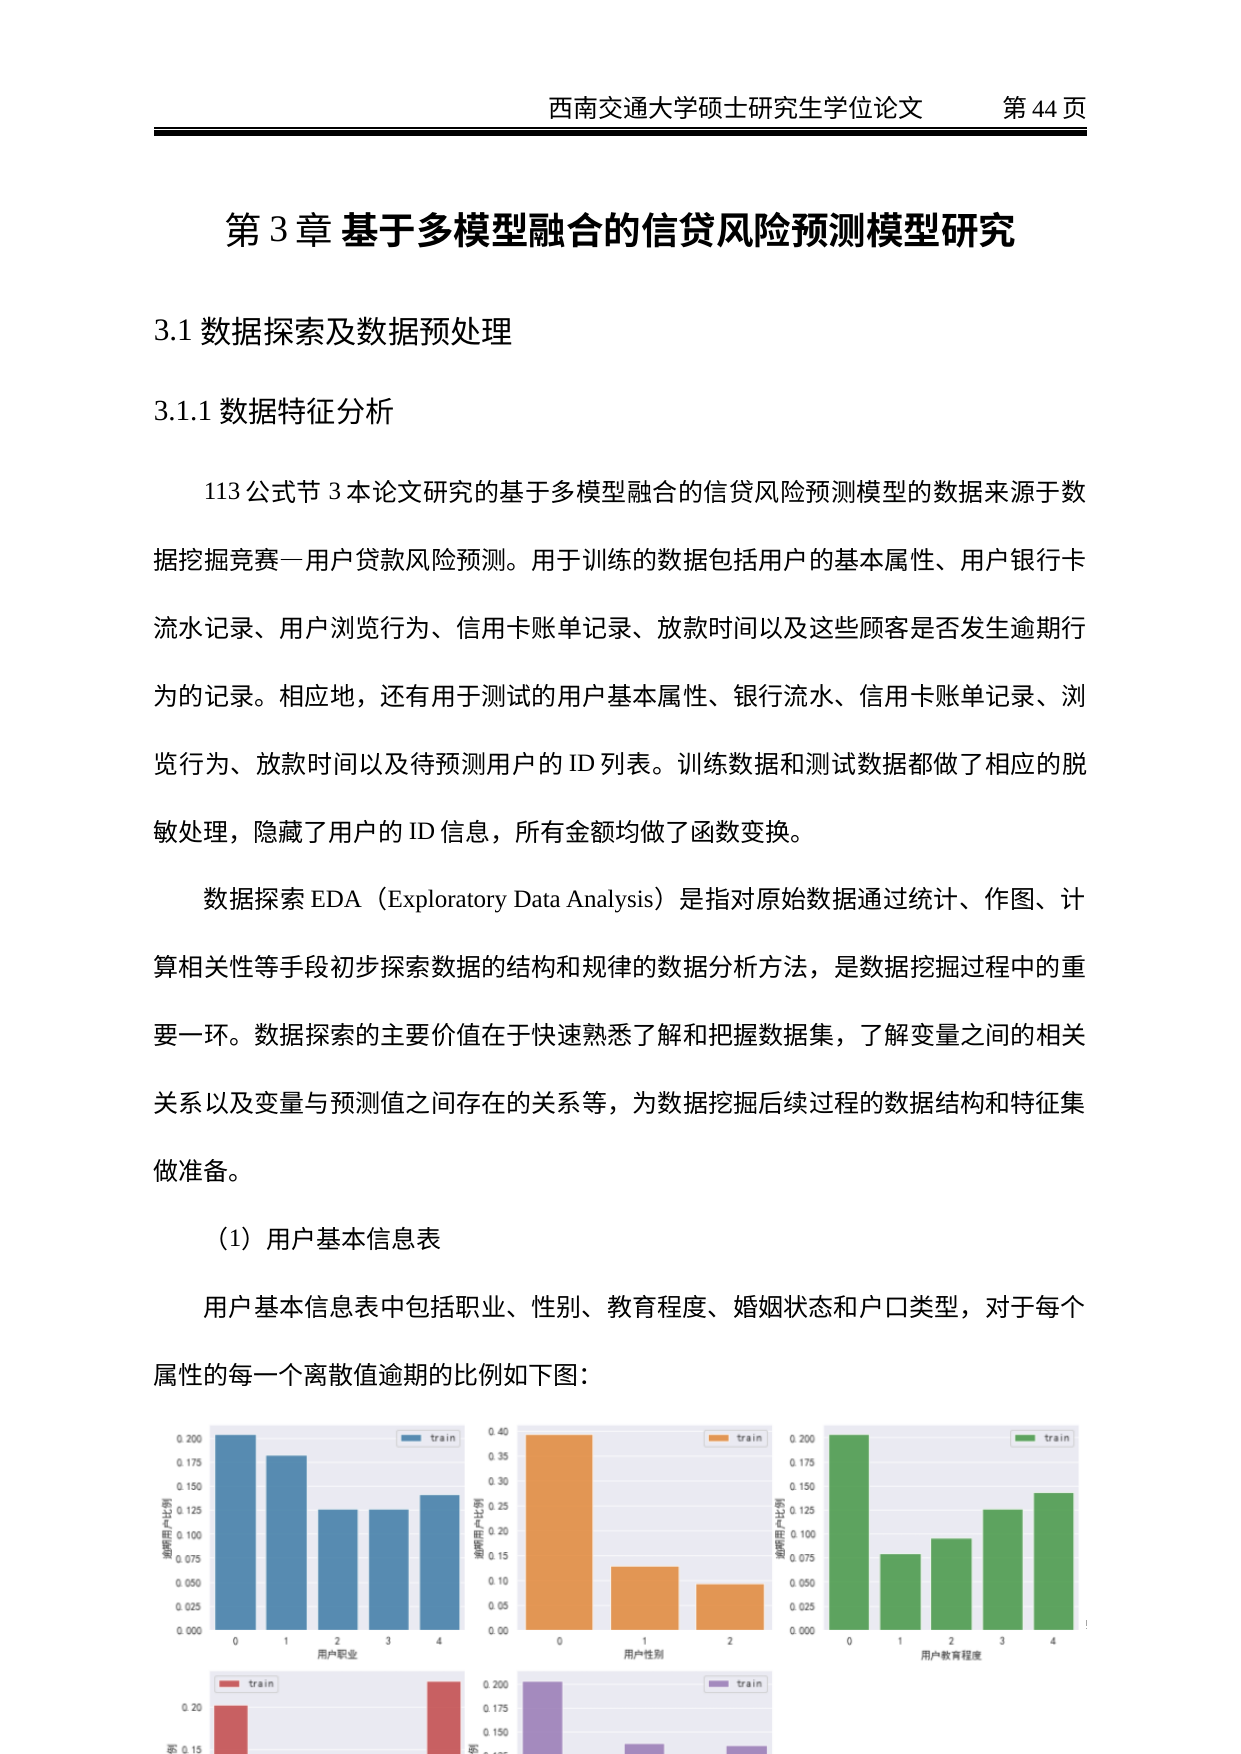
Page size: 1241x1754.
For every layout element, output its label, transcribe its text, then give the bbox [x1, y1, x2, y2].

subtitle 第3章 基于多模型融合的信贷风险预测模型研究 [153, 194, 1087, 262]
subtitle 3.1 数据探索及数据预处理 [153, 296, 1087, 364]
text 数据探索EDA（Exploratory Data Analysis）是指对原始数据通过统计、作图、计算相关性等手段初步探索数据的结构和规律的数据分析方法，是数据挖掘过程中的重要一环。数据探索的主要价值在于快速熟悉了解和把握数据集，了解变量之间的相关关系以及变量与预测值之间存在的关系等，为数据挖掘后续过程的数据结构和特征集做准备。 [153, 864, 1087, 1204]
text 本论文研究的基于多模型融合的信贷风险预测模型的数据来源于数据挖掘竞赛—用户贷款风险预测。用于训练的数据包括用户的基本属性、用户银行卡流水记录、用户浏览行为、信用卡账单记录、放款时间以及这些顾客是否发生逾期行为的记录。相应地，还有用于测试的用户基本属性、银行流水、信用卡账单记录、浏览行为、放款时间以及待预测用户的ID列表。训练数据和测试数据都做了相应的脱敏处理，隐藏了用户的ID信息，所有金额均做了函数变换。 [153, 457, 1087, 864]
picture [153, 1411, 1087, 1754]
text （1）用户基本信息表 [153, 1204, 1087, 1272]
title 3.1.1 数据特征分析 [153, 376, 1087, 444]
text 用户基本信息表中包括职业、性别、教育程度、婚姻状态和户口类型，对于每个属性的每一个离散值逾期的比例如下图： [153, 1272, 1087, 1407]
